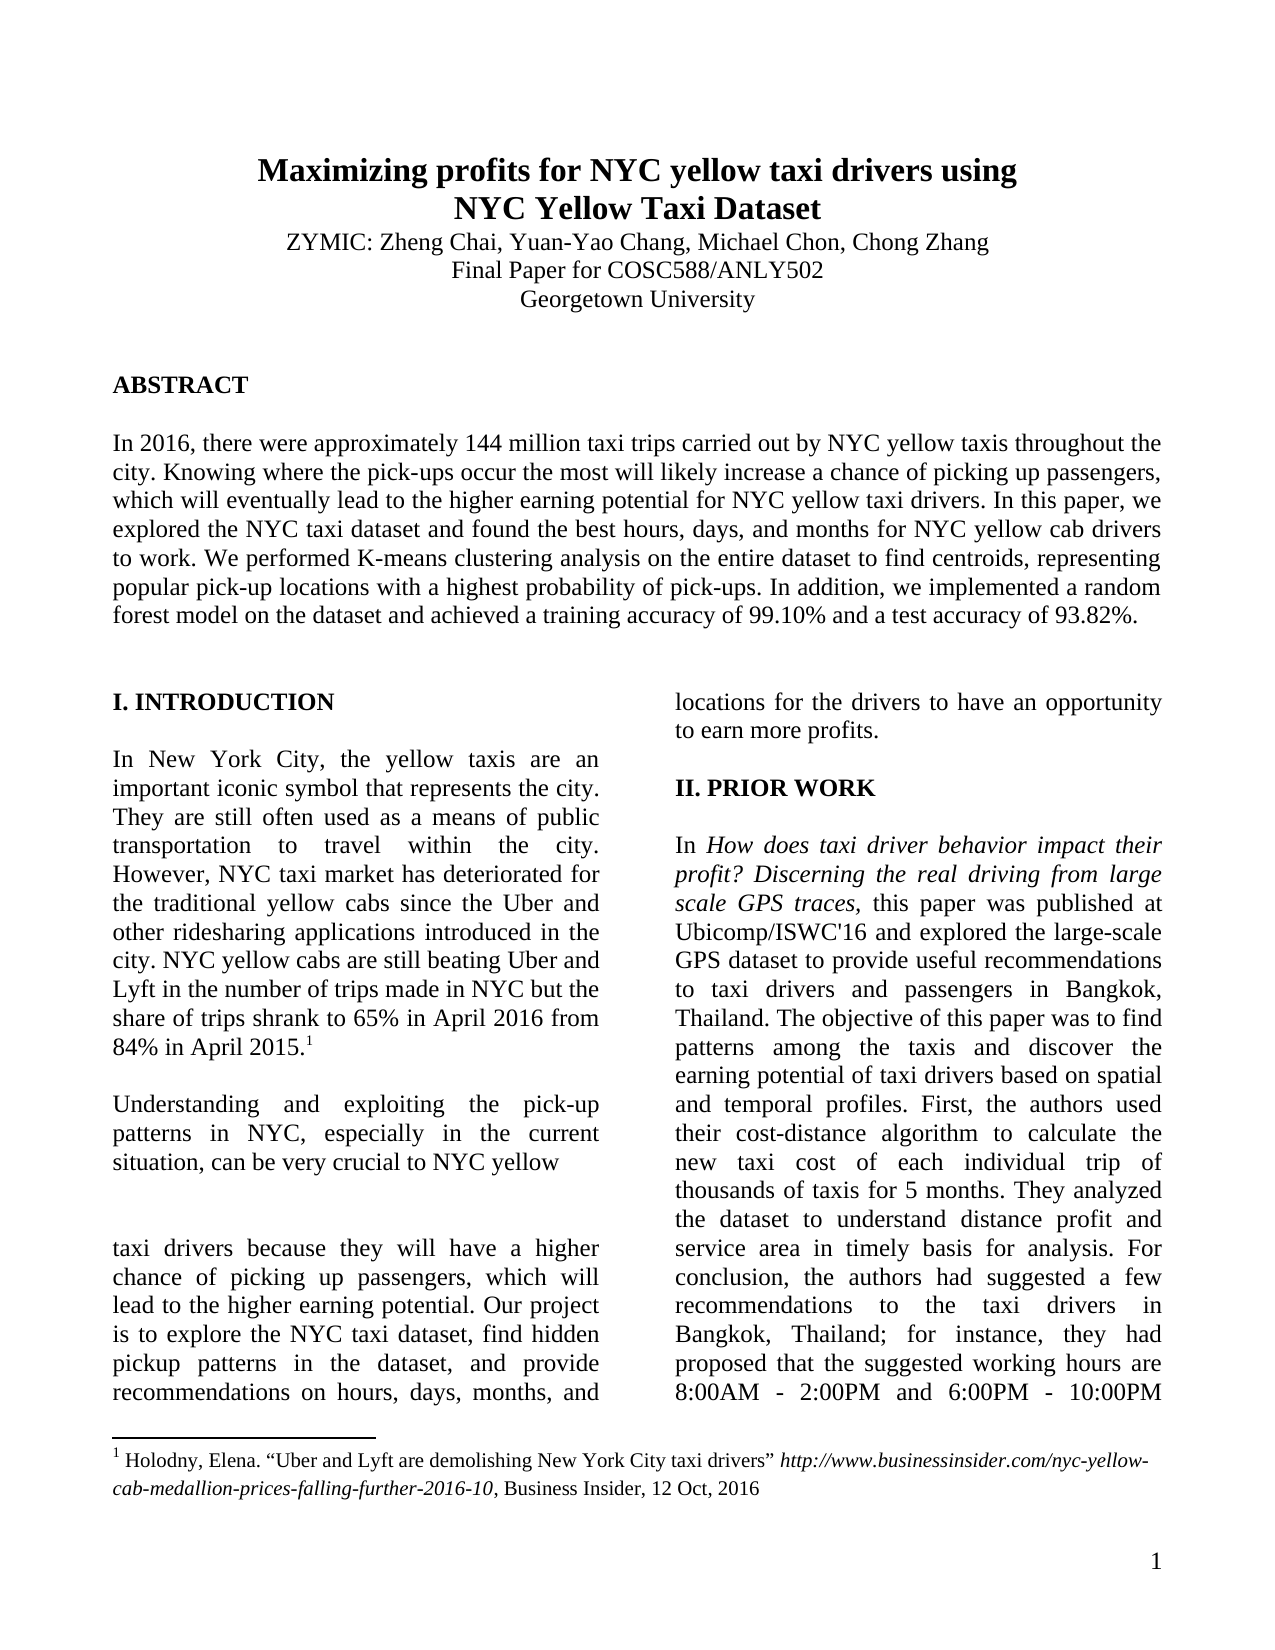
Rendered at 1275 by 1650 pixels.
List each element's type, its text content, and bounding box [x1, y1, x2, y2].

text II. PRIOR WORK [675, 773, 1162, 802]
text taxi drivers because they will have a higher chance of picking up passengers, which will lead to the higher earning potential. Our project is to explore the NYC taxi dataset, find hidden pickup patterns in the dataset, and provide recommendations on hours, days, months, and locations for the drivers to have an opportunity to earn more profits. [112, 1233, 600, 1405]
text In 2016, there were approximately 144 million taxi trips carried out by NYC yellow taxis throughout the city. Knowing where the pick-ups occur the most will likely increase a chance of picking up passengers, which will eventually lead to the higher earning potential for NYC yellow taxi drivers. In this paper, we explored the NYC taxi dataset and found the best hours, days, and months for NYC yellow cab drivers to work. We performed K-means clustering analysis on the entire dataset to find centroids, representing popular pick-up locations with a highest probability of pick-ups. In addition, we implemented a random forest model on the dataset and achieved a training accuracy of 99.10% and a test accuracy of 93.82%. [112, 428, 1162, 629]
text In New York City, the yellow taxis are an important iconic symbol that represents the city. They are still often used as a means of public transportation to travel within the city. However, NYC taxi market has deteriorated for the traditional yellow cabs since the Uber and other ridesharing applications introduced in the city. NYC yellow cabs are still beating Uber and Lyft in the number of trips made in NYC but the share of trips shrank to 65% in April 2016 from 84% in April 2015. [112, 744, 600, 1060]
text NYC Yellow Taxi Dataset [112, 188, 1162, 227]
text ZYMIC: Zheng Chai, Yuan-Yao Chang, Michael Chon, Chong Zhang [112, 227, 1162, 255]
text Maximizing profits for NYC yellow taxi drivers using [112, 150, 1162, 188]
text ABSTRACT [112, 370, 1162, 399]
text I. INTRODUCTION [112, 687, 600, 715]
text Georgetown University [112, 284, 1162, 313]
text Final Paper for COSC588/ANLY502 [112, 255, 1162, 284]
text taxi drivers because they will have a higher chance of picking up passengers, which will lead to the higher earning potential. Our project is to explore the NYC taxi dataset, find hidden pickup patterns in the dataset, and provide recommendations on hours, days, months, and locations for the drivers to have an opportunity to earn more profits. [675, 687, 1162, 744]
text Understanding and exploiting the pick-up patterns in NYC, especially in the current situation, can be very crucial to NYC yellow [112, 1089, 600, 1175]
